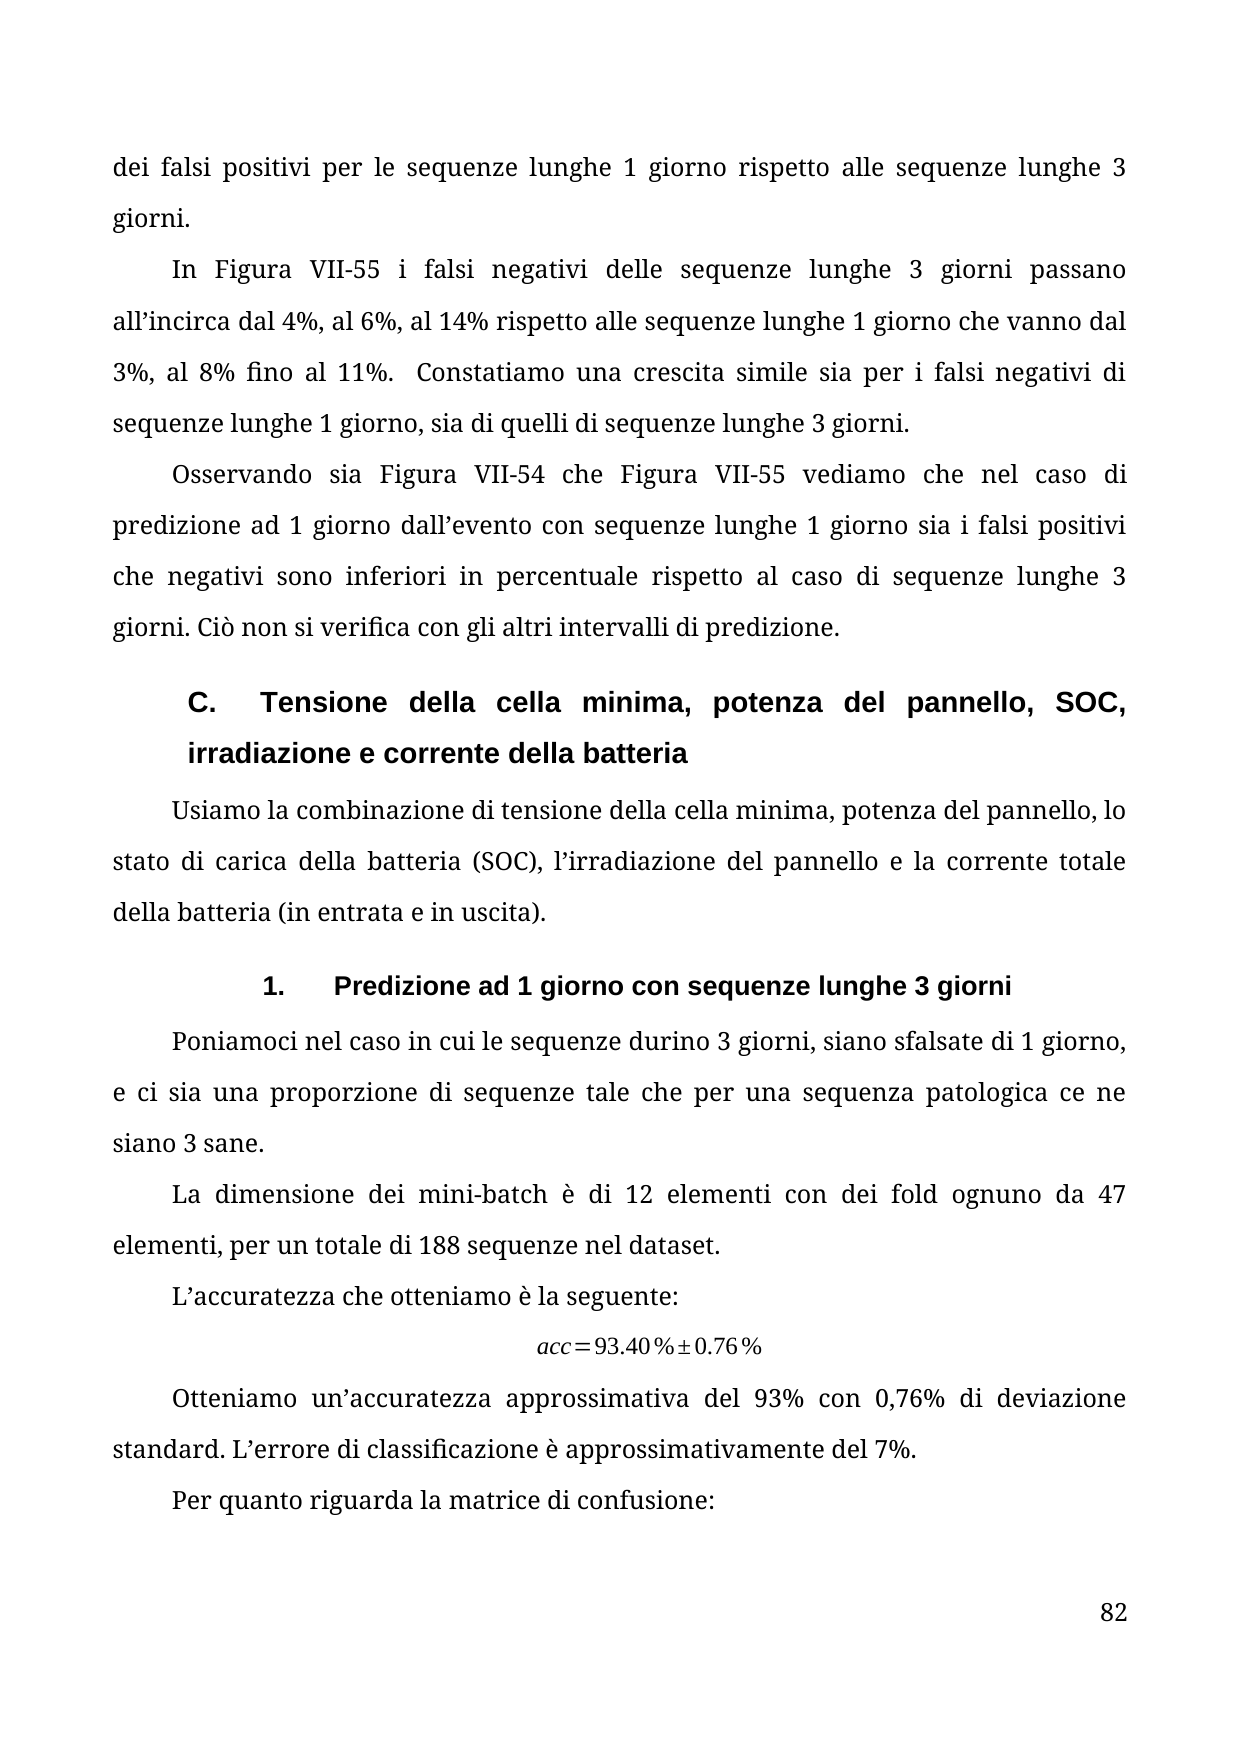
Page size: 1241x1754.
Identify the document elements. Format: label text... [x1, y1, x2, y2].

subtitle Predizione ad 1 giorno con sequenze lunghe 3 giorni [262, 970, 1128, 1002]
subtitle Tensione della cella minima, potenza del pannello, SOC, irradiazione e corrente della batteria [187, 685, 1128, 769]
text Poniamoci nel caso in cui le sequenze durino 3 giorni, siano sfalsate di 1 giorno, e ci sia una proporzione di sequenze tale che per una sequenza patologica ce ne siano 3 sane. [112, 1023, 1128, 1160]
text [112, 150, 1128, 235]
text Otteniamo un’accuratezza approssimativa del 93% con 0,76% di deviazione standard. L’errore di classificazione è approssimativamente del 7%. [112, 1381, 1128, 1466]
text Usiamo la combinazione di tensione della cella minima, potenza del pannello, lo stato di carica della batteria (SOC), l’irradiazione del pannello e la corrente totale della batteria (in entrata e in uscita). [112, 792, 1128, 928]
text L’accuratezza che otteniamo è la seguente: [112, 1279, 1128, 1313]
text La dimensione dei mini-batch è di 12 elementi con dei fold ognuno da 47 elementi, per un totale di 188 sequenze nel dataset. [112, 1177, 1128, 1262]
text Per quanto riguarda la matrice di confusione: [112, 1483, 1128, 1517]
